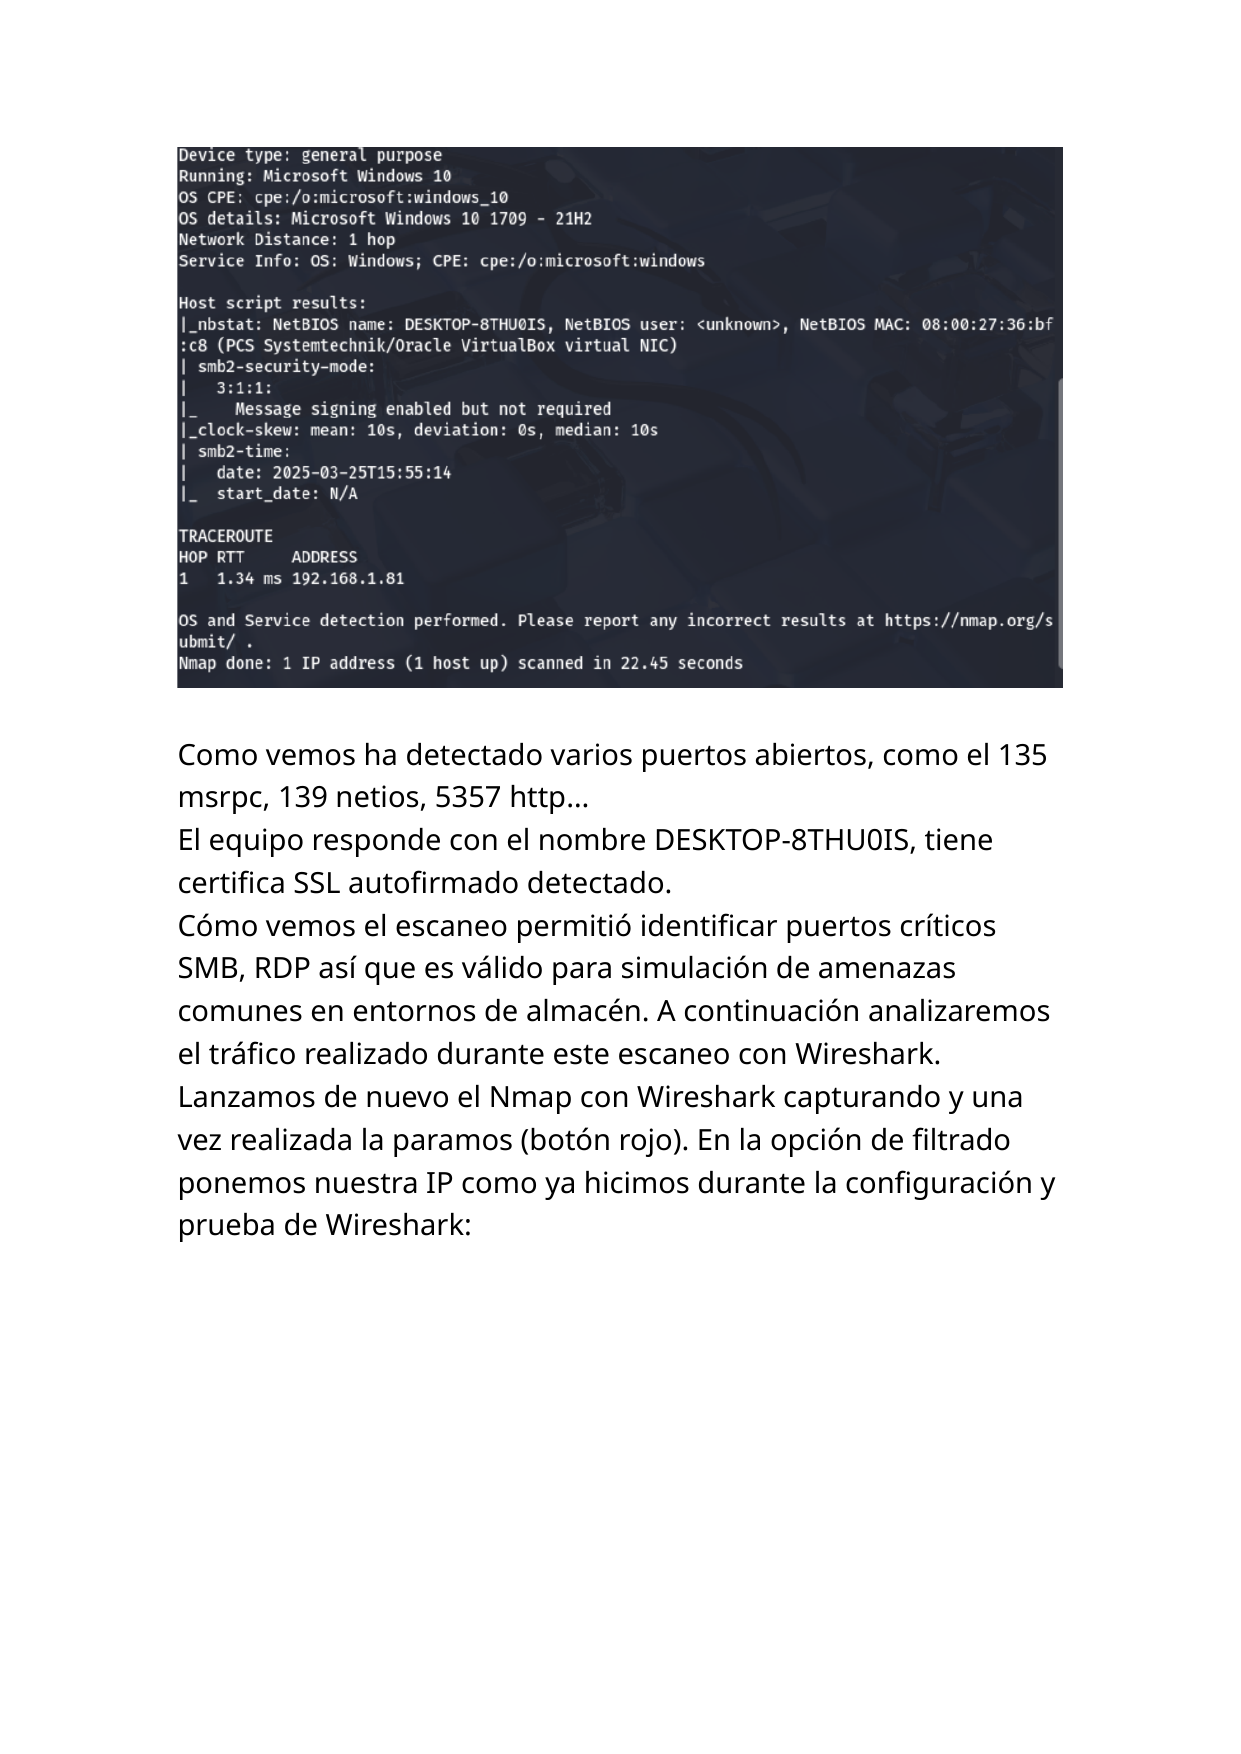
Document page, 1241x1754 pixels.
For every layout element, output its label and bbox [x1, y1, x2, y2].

picture [177, 147, 1063, 688]
text [177, 688, 1063, 1244]
